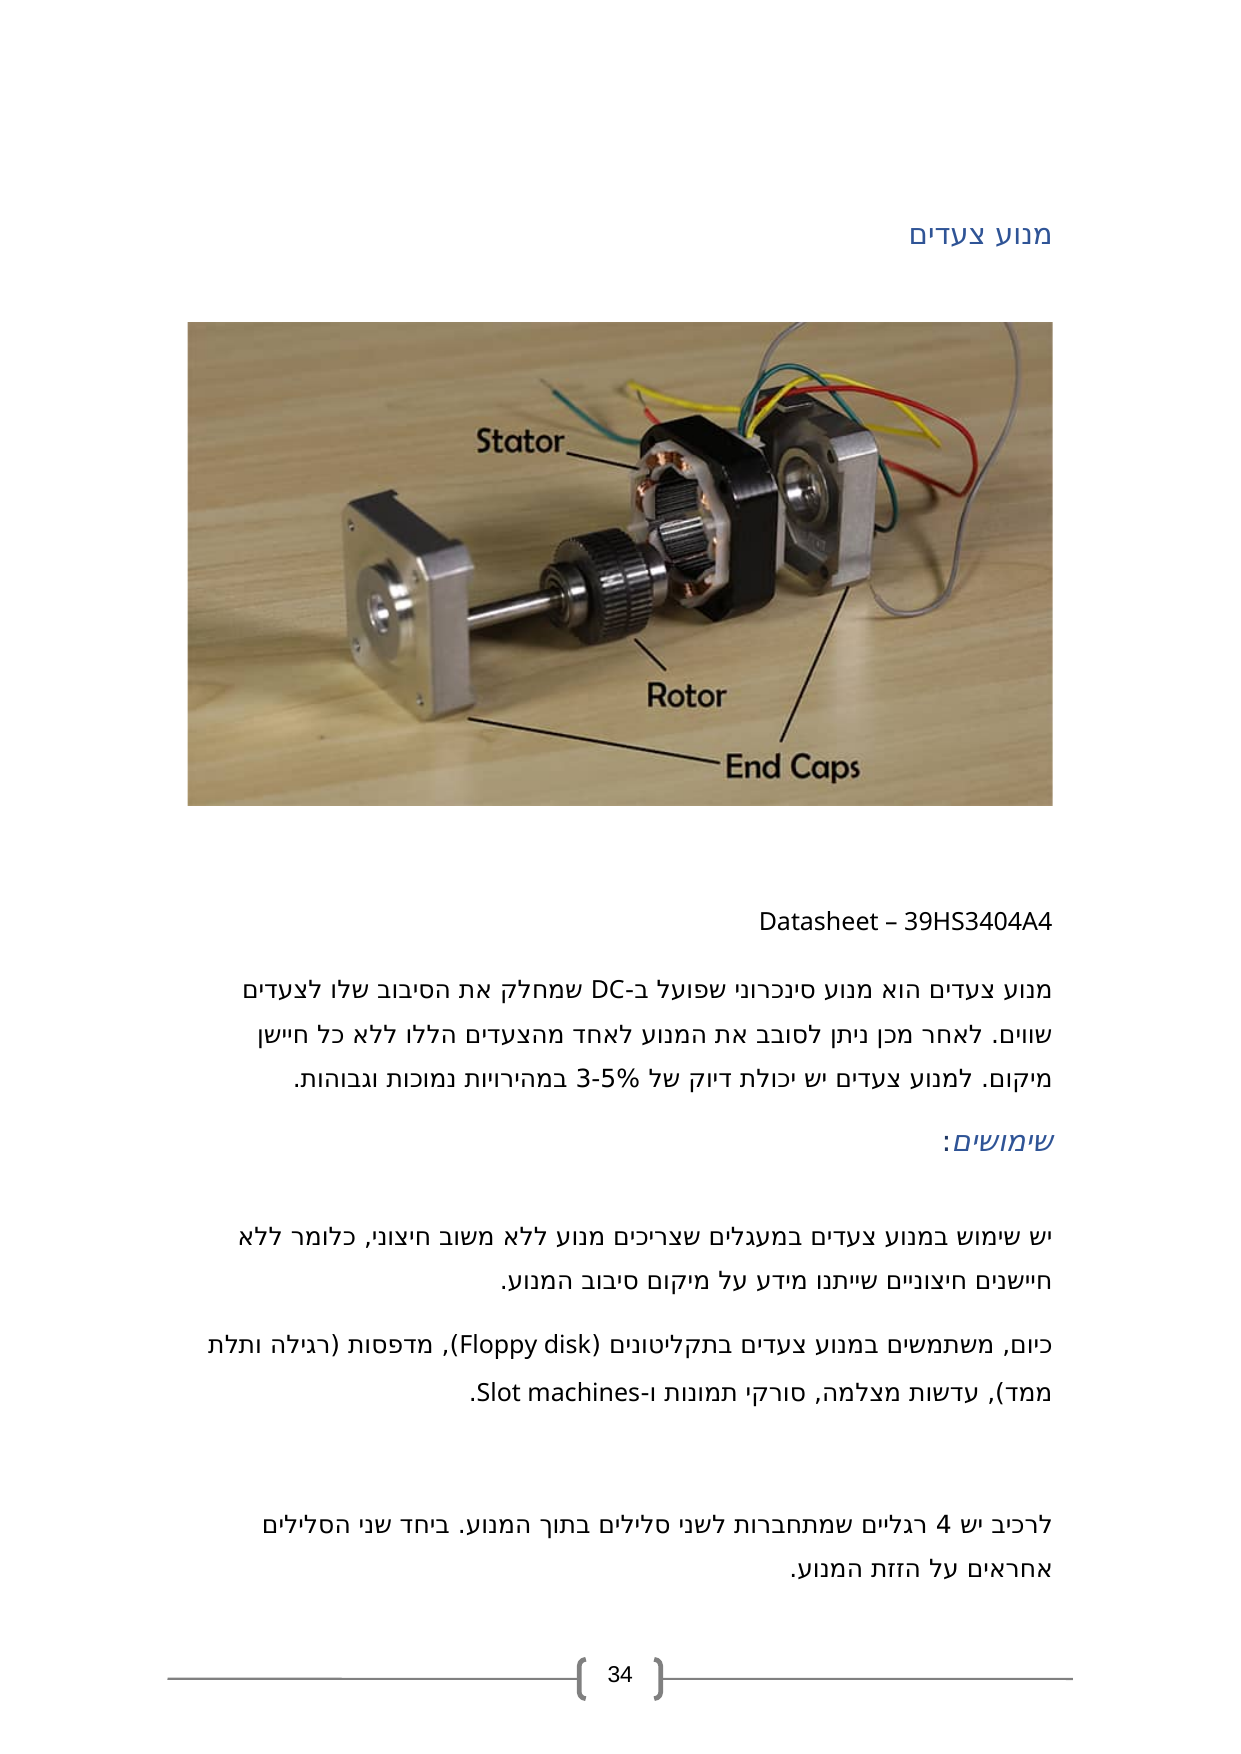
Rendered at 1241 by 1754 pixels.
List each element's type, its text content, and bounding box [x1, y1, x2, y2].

text Datasheet – 39HS3404A4 [187, 904, 1053, 938]
text לרכיב יש 4 רגליים שמתחברות לשני סלילים בתוך המנוע. ביחד שני הסלילים אחראים על הזזת המנוע. [187, 1510, 1053, 1583]
picture [187, 322, 1053, 806]
text יש שימוש במנוע צעדים במעגלים שצריכים מנוע ללא משוב חיצוני, כלומר ללא חיישנים חיצוניים שייתנו מידע על מיקום סיבוב המנוע. [187, 1222, 1053, 1295]
subtitle מנוע צעדים [187, 218, 1053, 252]
text כיום, משתמשים במנוע צעדים בתקליטונים (Floppy disk), מדפסות (רגילה ותלת ממד), עדשות מצלמה, סורקי תמונות ו-Slot machines. [187, 1326, 1053, 1409]
text מנוע צעדים הוא מנוע סינכרוני שפועל ב-DC שמחלק את הסיבוב שלו לצעדים שווים. לאחר מכן ניתן לסובב את המנוע לאחד מהצעדים הללו ללא כל חיישן מיקום. למנוע צעדים יש יכולת דיוק של 3-5% במהירויות נמוכות וגבוהות. [187, 971, 1053, 1093]
subtitle שימושים: [187, 1124, 1053, 1158]
